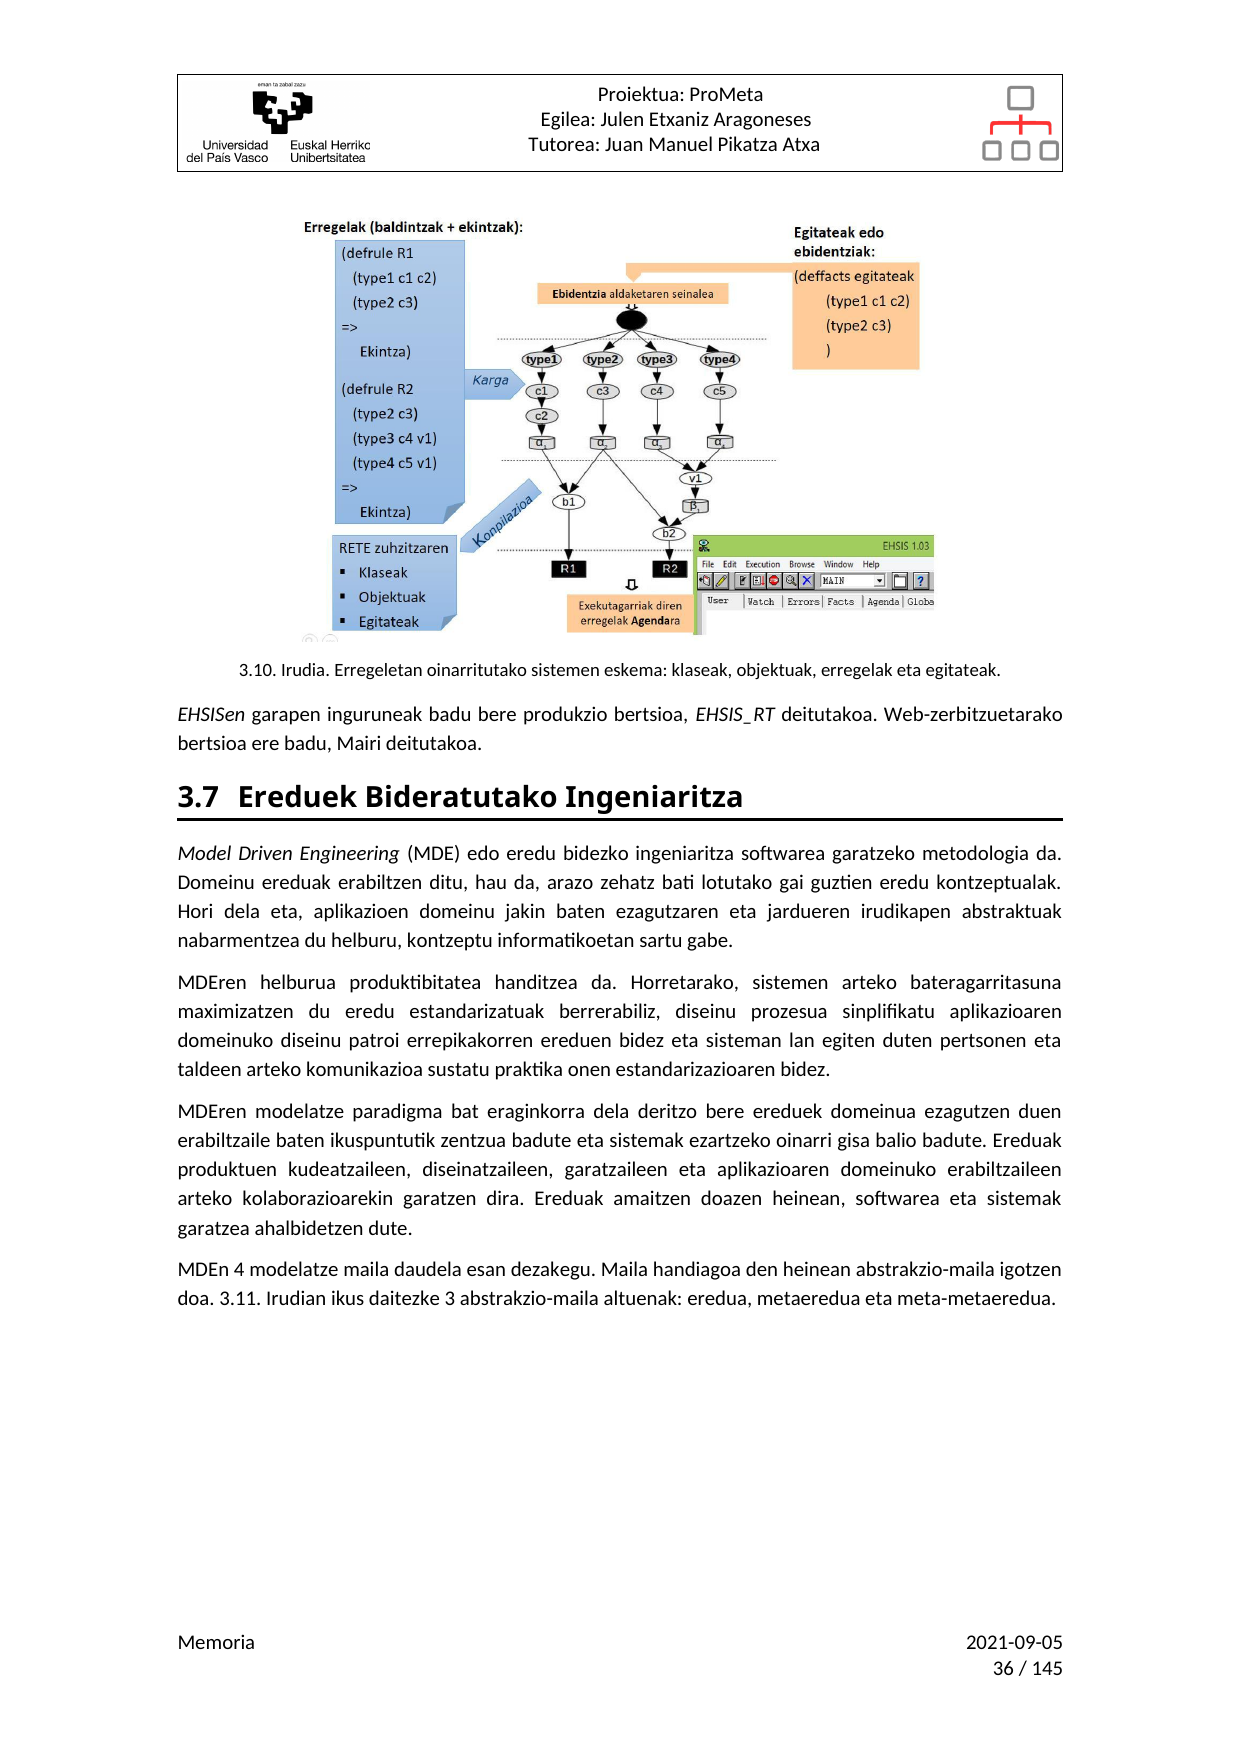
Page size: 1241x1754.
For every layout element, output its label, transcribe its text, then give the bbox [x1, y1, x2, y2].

text MDEren helburua produktibitatea handitzea da. Horretarako, sistemen arteko bateragarritasuna maximizatzen du eredu estandarizatuak berrerabiliz, diseinu prozesua sinplifikatu aplikazioaren domeinuko diseinu patroi errepikakorren ereduen bidez eta sisteman lan egiten duten pertsonen eta taldeen arteko komunikazioa sustatu praktika onen estandarizazioaren bidez. [177, 969, 1063, 1082]
text EHSISen garapen inguruneak badu bere produkzio bertsioa, EHSIS_RT deitutakoa. Web-zerbitzuetarako bertsioa ere badu, Mairi deitutakoa. [177, 701, 1063, 756]
text Model Driven Engineering (MDE) edo eredu bidezko ingeniaritza softwarea garatzeko metodologia da. Domeinu ereduak erabiltzen ditu, hau da, arazo zehatz bati lotutako gai guztien eredu kontzeptualak. Hori dela eta, aplikazioen domeinu jakin baten ezagutzaren eta jardueren irudikapen abstraktuak nabarmentzea du helburu, kontzeptu informatikoetan sartu gabe. [177, 840, 1063, 953]
subtitle Ereduek Bideratutako Ingeniaritza [177, 776, 1063, 818]
picture [182, 81, 370, 162]
picture [300, 213, 940, 642]
text MDEren modelatze paradigma bat eraginkorra dela deritzo bere ereduek domeinua ezagutzen duen erabiltzaile baten ikuspuntutik zentzua badute eta sistemak ezartzeko oinarri gisa balio badute. Ereduak produktuen kudeatzaileen, diseinatzaileen, garatzaileen eta aplikazioaren domeinuko erabiltzaileen arteko kolaborazioarekin garatzen dira. Ereduak amaitzen doazen heinean, softwarea eta sistemak garatzea ahalbidetzen dute. [177, 1098, 1063, 1240]
picture [978, 80, 1060, 162]
